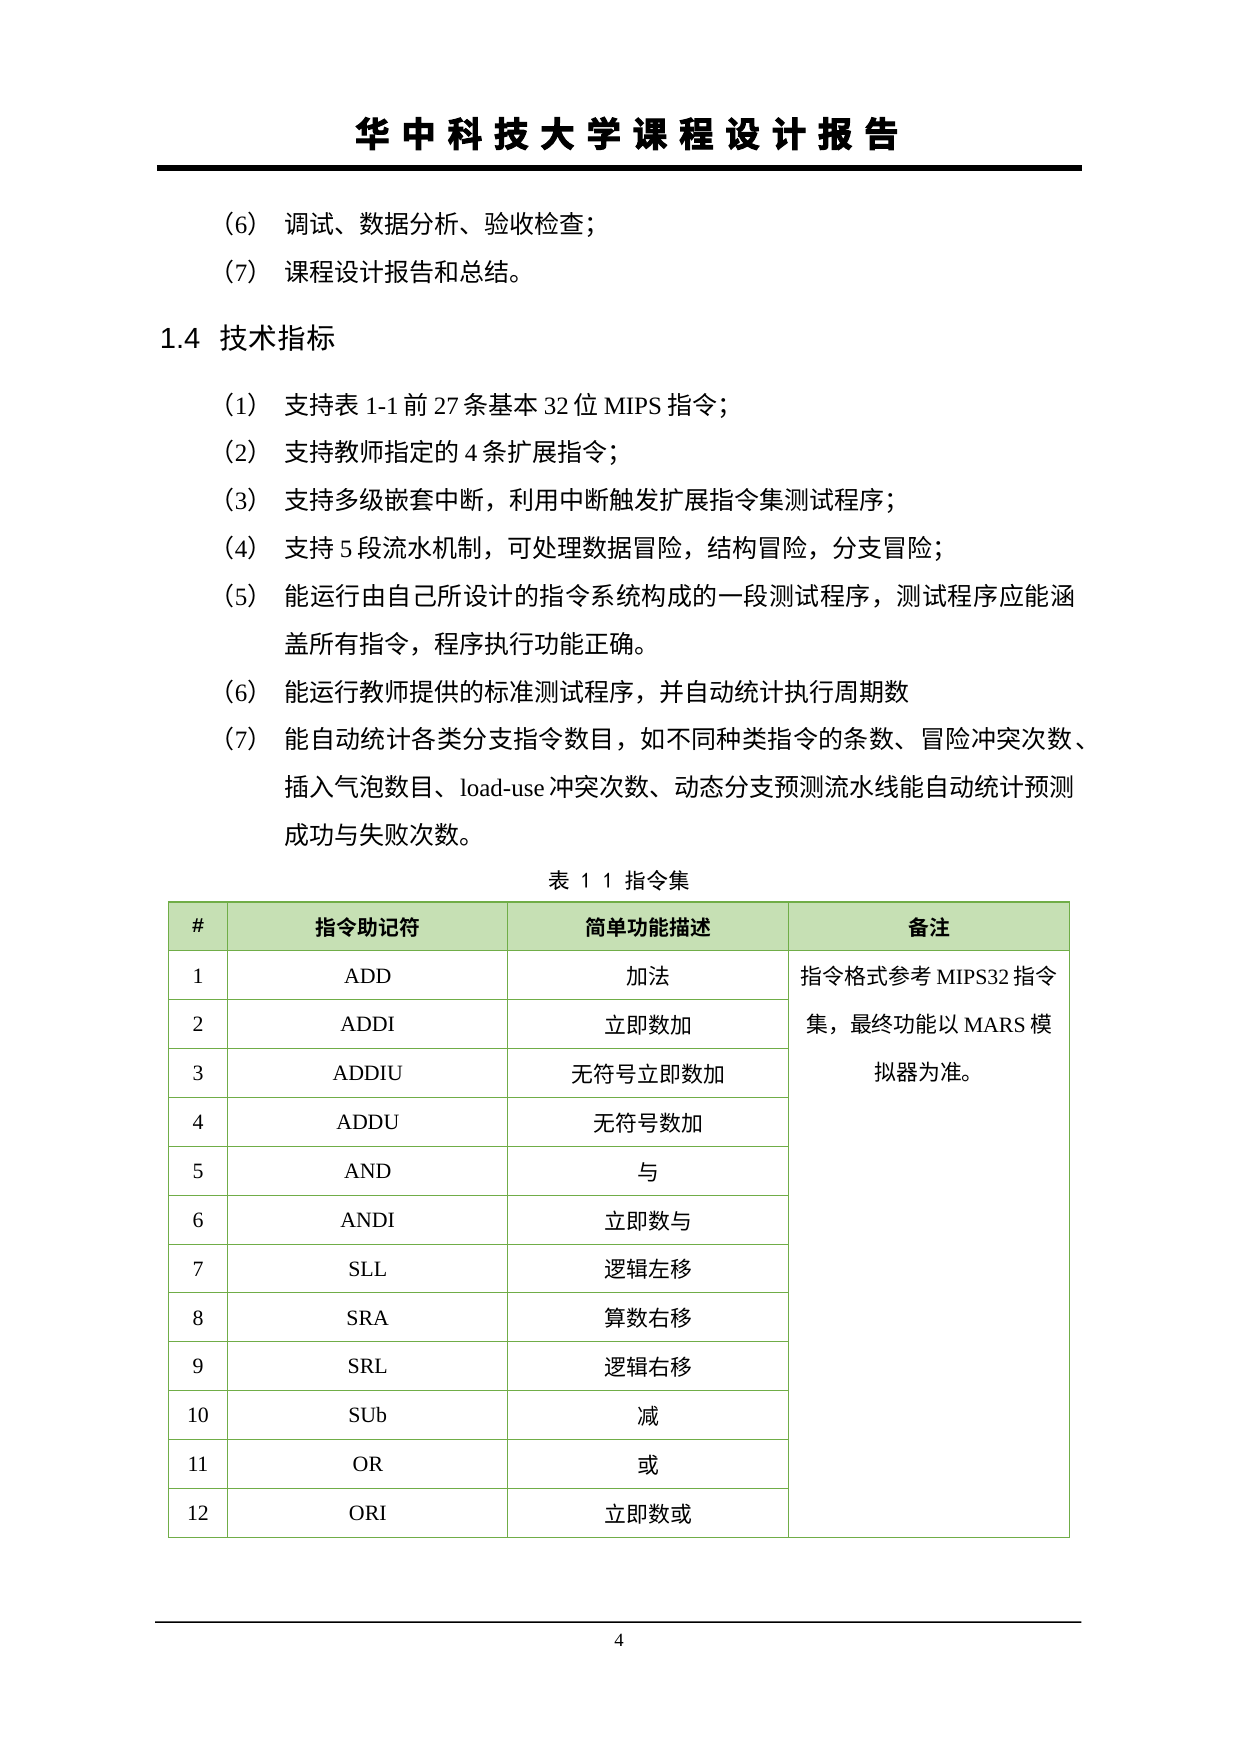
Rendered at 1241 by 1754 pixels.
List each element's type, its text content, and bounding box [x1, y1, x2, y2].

table_cell 与 [508, 1147, 788, 1194]
table_cell 指令格式参考MIPS32指令集，最终功能以MARS模拟器为准。 [789, 951, 1069, 1537]
table_cell AND [228, 1147, 507, 1194]
table_cell 算数右移 [508, 1293, 788, 1341]
table_cell ADDIU [228, 1049, 507, 1097]
table_cell 立即数与 [508, 1196, 788, 1243]
text 表 1-1 指令集 [159, 867, 1078, 892]
table_cell 3 [169, 1049, 227, 1097]
table_cell ORI [228, 1489, 507, 1537]
table_cell 减 [508, 1391, 788, 1439]
list 调试、数据分析、验收检查； [209, 198, 1075, 246]
table_cell 11 [169, 1440, 227, 1488]
table_cell SLL [228, 1245, 507, 1292]
table_cell 立即数或 [508, 1489, 788, 1537]
table_cell SRL [228, 1342, 507, 1390]
table_cell 1 [169, 951, 227, 999]
table_header # [169, 903, 227, 950]
list 能运行由自己所设计的指令系统构成的一段测试程序，测试程序应能涵盖所有指令，程序执行功能正确。 [209, 571, 1075, 666]
table_cell SUb [228, 1391, 507, 1439]
table_cell 无符号立即数加 [508, 1049, 788, 1097]
table_cell 4 [169, 1098, 227, 1146]
table_cell OR [228, 1440, 507, 1488]
table_cell ANDI [228, 1196, 507, 1243]
list 支持多级嵌套中断，利用中断触发扩展指令集测试程序； [209, 475, 1075, 523]
table_cell 7 [169, 1245, 227, 1292]
table_cell 加法 [508, 951, 788, 999]
list 支持表 1-1前27条基本32位MIPS指令； [209, 379, 1075, 427]
table_cell 或 [508, 1440, 788, 1488]
table_cell 12 [169, 1489, 227, 1537]
list 课程设计报告和总结。 [209, 246, 1075, 294]
list 支持5段流水机制，可处理数据冒险，结构冒险，分支冒险； [209, 523, 1075, 571]
table_cell ADDI [228, 1000, 507, 1048]
list 能运行教师提供的标准测试程序，并自动统计执行周期数 [209, 666, 1075, 714]
table_cell ADD [228, 951, 507, 999]
table_cell SRA [228, 1293, 507, 1341]
list 能自动统计各类分支指令数目，如不同种类指令的条数、冒险冲突次数、插入气泡数目、load-use冲突次数、动态分支预测流水线能自动统计预测成功与失败次数。 [209, 714, 1075, 857]
table_header 指令助记符 [228, 903, 507, 950]
table_cell 逻辑左移 [508, 1245, 788, 1292]
table_cell 逻辑右移 [508, 1342, 788, 1390]
table_header 简单功能描述 [508, 903, 788, 950]
table_cell 2 [169, 1000, 227, 1048]
table_cell 8 [169, 1293, 227, 1341]
table_cell ADDU [228, 1098, 507, 1146]
table_cell 无符号数加 [508, 1098, 788, 1146]
table_cell 10 [169, 1391, 227, 1439]
subtitle 技术指标 [159, 319, 1053, 354]
table_cell 立即数加 [508, 1000, 788, 1048]
table_cell 5 [169, 1147, 227, 1194]
table_cell 9 [169, 1342, 227, 1390]
list 支持教师指定的4条扩展指令； [209, 427, 1075, 475]
table_header 备注 [789, 903, 1069, 950]
table_cell 6 [169, 1196, 227, 1243]
